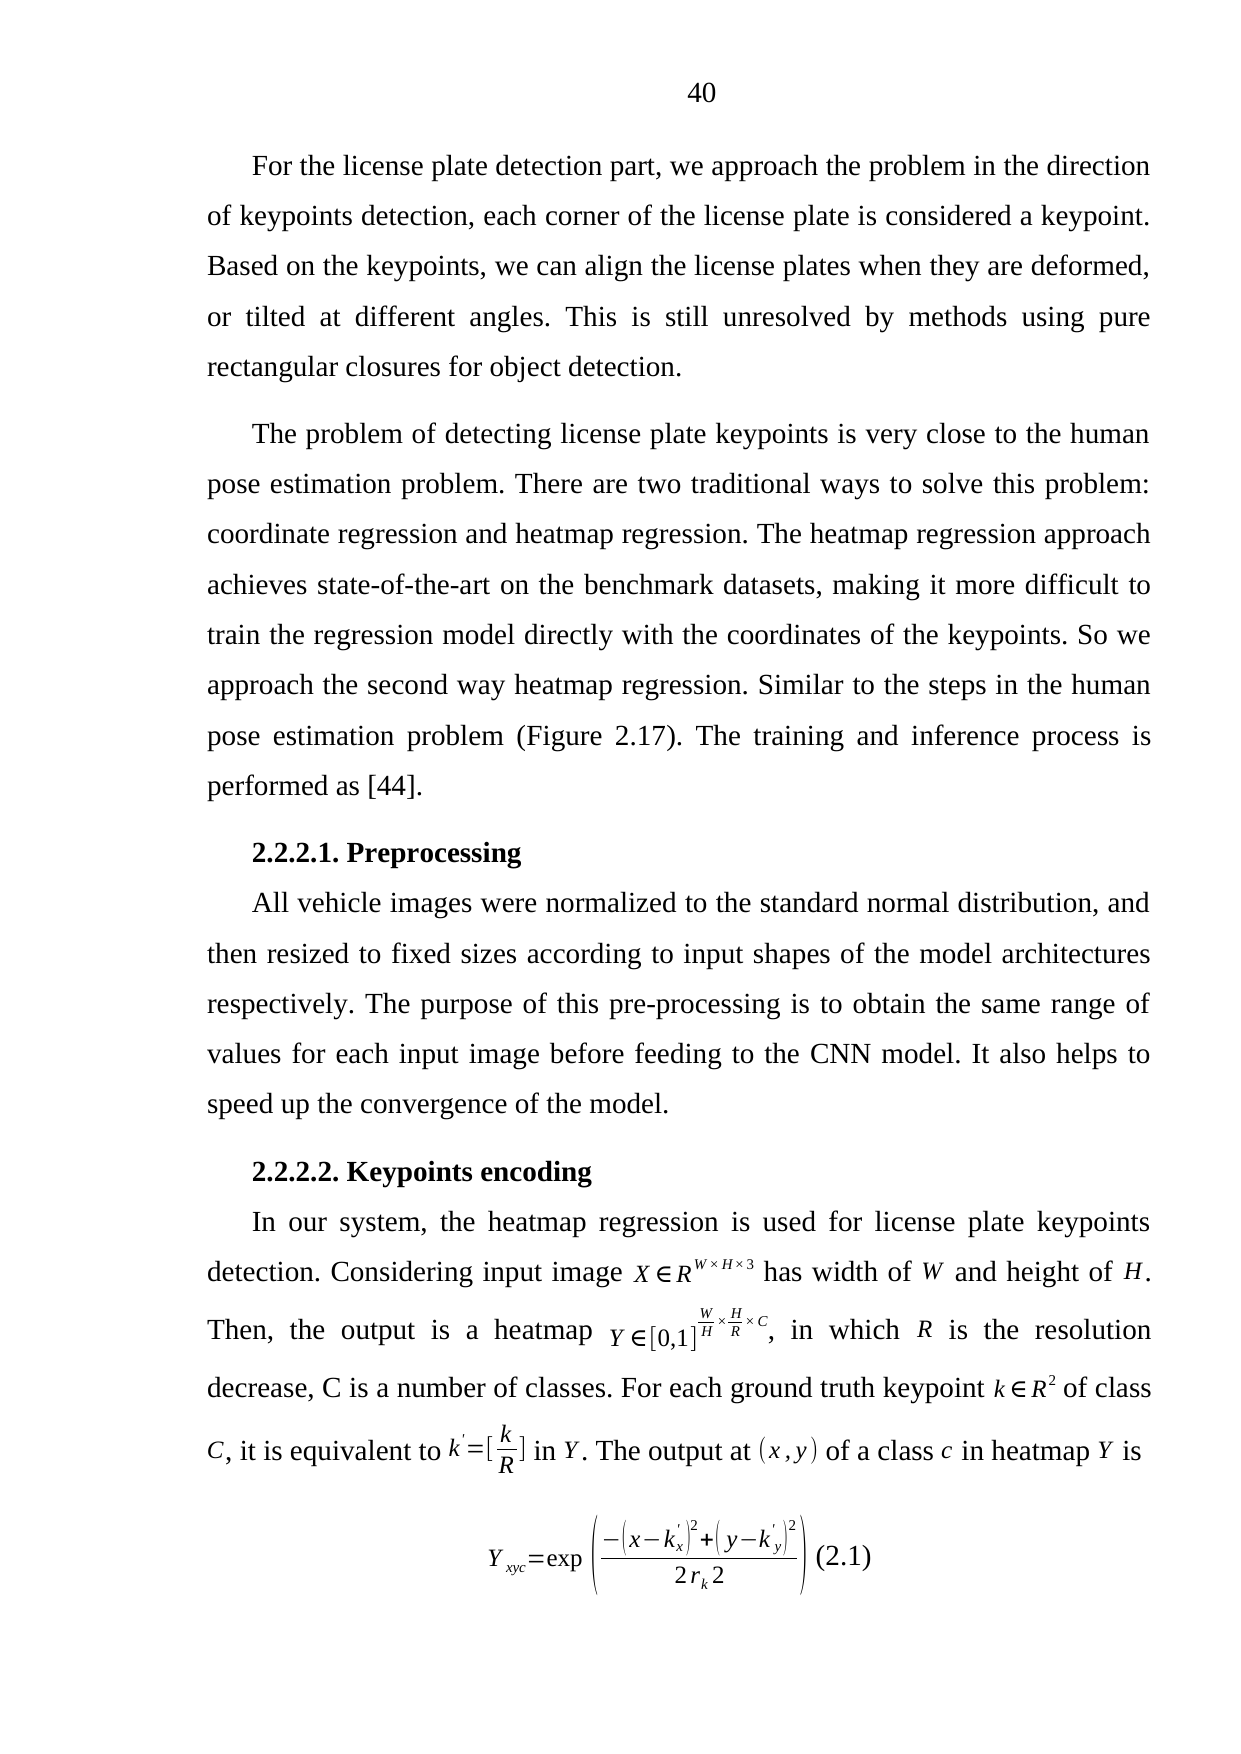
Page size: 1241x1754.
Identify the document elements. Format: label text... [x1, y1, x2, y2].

text Keypoints encoding [252, 1154, 1152, 1187]
text (2.1) [207, 1513, 1152, 1597]
text Preprocessing [252, 835, 1152, 869]
text For the license plate detection part, we approach the problem in the direction of keypoints detection, each corner of the license plate is considered a keypoint. Based on the keypoints, we can align the license plates when they are deformed, or tilted at different angles. This is still unresolved by methods using pure rectangular closures for object detection. [207, 148, 1152, 382]
text In our system, the heatmap regression is used for license plate keypoints detection. Considering input image has width of and height of . Then, the output is a heatmap , in which is the resolution decrease, C is a number of classes. For each ground truth keypoint of class , it is equivalent to in . The output at of a class in heatmap is [207, 1204, 1152, 1479]
text The problem of detecting license plate keypoints is very close to the human pose estimation problem. There are two traditional ways to solve this problem: coordinate regression and heatmap regression. The heatmap regression approach achieves state-of-the-art on the benchmark datasets, making it more difficult to train the regression model directly with the coordinates of the keypoints. So we approach the second way heatmap regression. Similar to the steps in the human pose estimation problem (Figure 2.6). The training and inference process is performed as . [207, 416, 1152, 802]
text All vehicle images were normalized to the standard normal distribution, and then resized to fixed sizes according to input shapes of the model architectures respectively. The purpose of this pre-processing is to obtain the same range of values for each input image before feeding to the CNN model. It also helps to speed up the convergence of the model. [207, 885, 1152, 1120]
